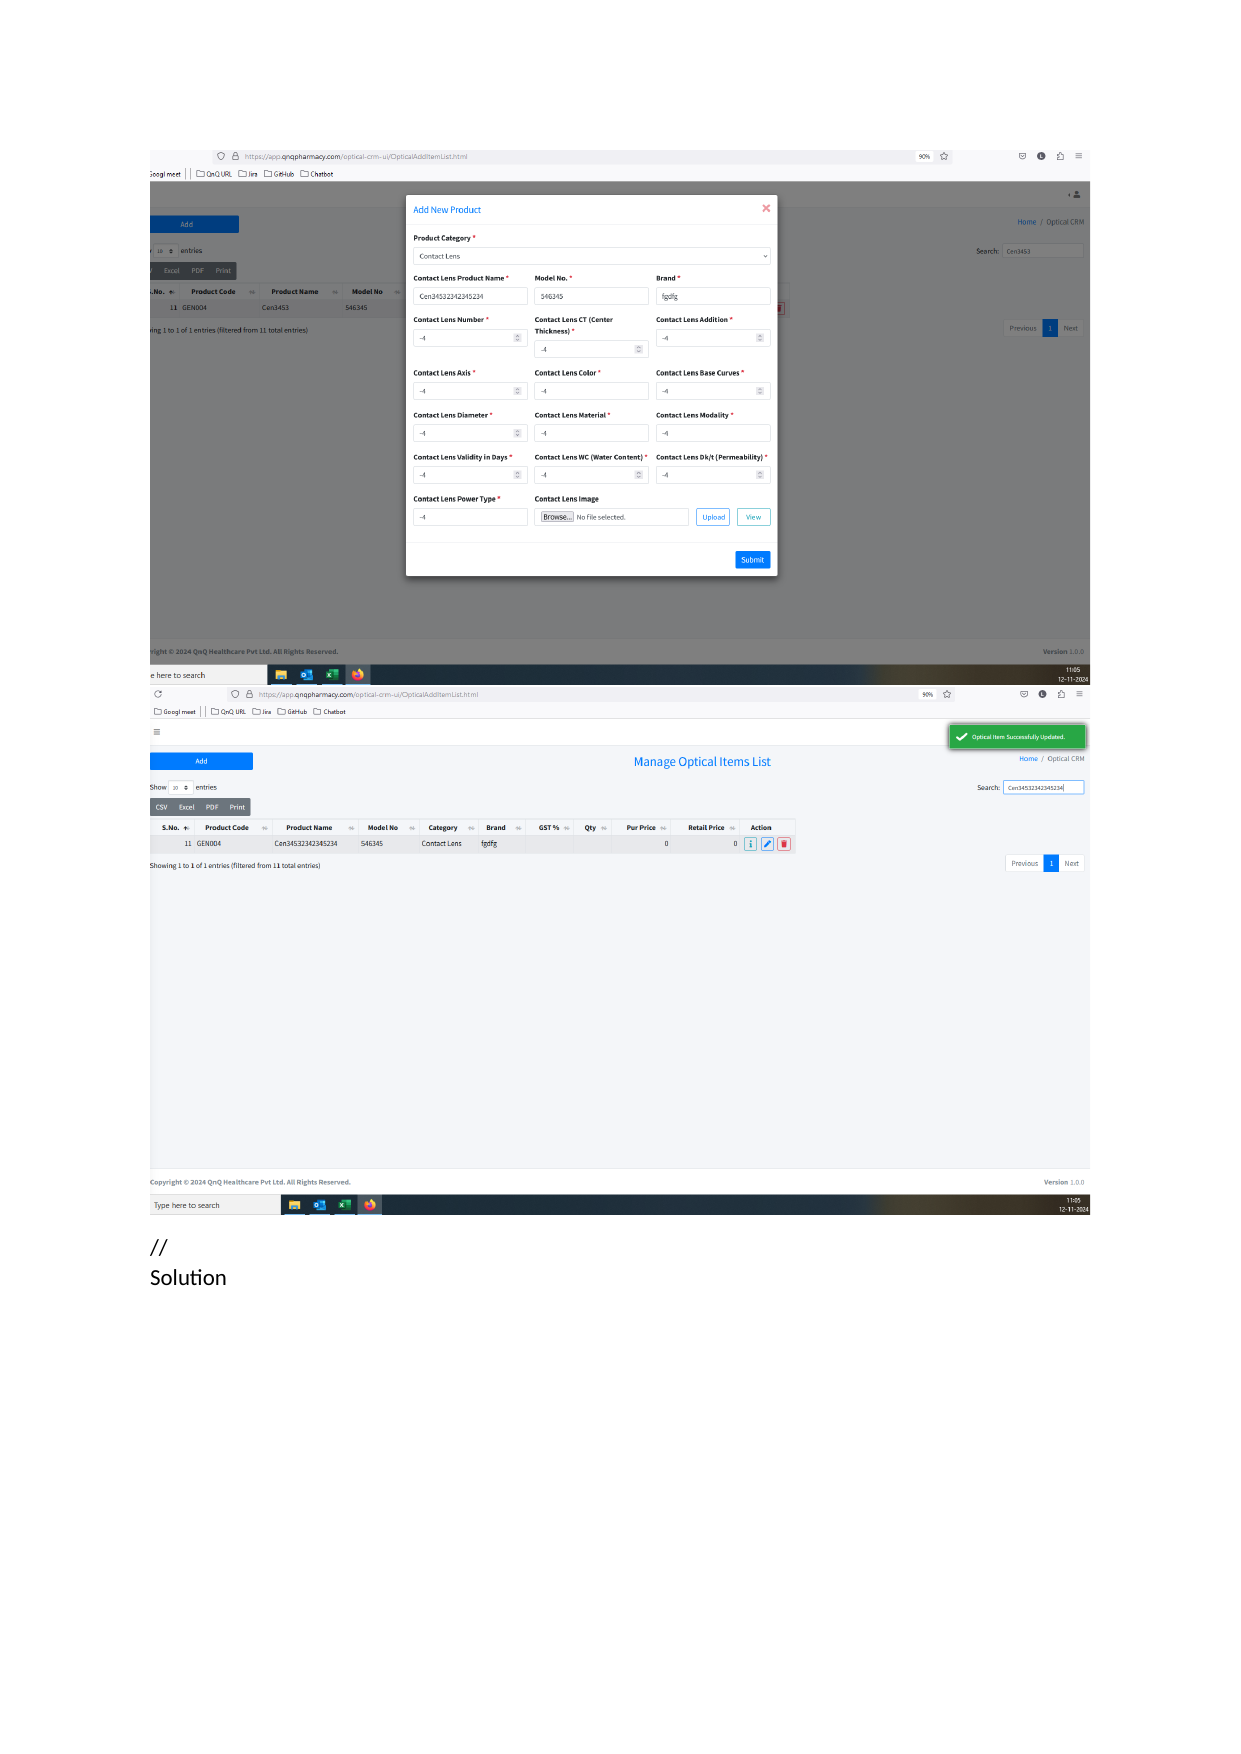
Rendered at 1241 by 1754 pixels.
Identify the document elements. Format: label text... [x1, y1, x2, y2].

picture [150, 687, 1091, 1215]
text // Solution [150, 1233, 1090, 1291]
picture [150, 150, 1091, 685]
